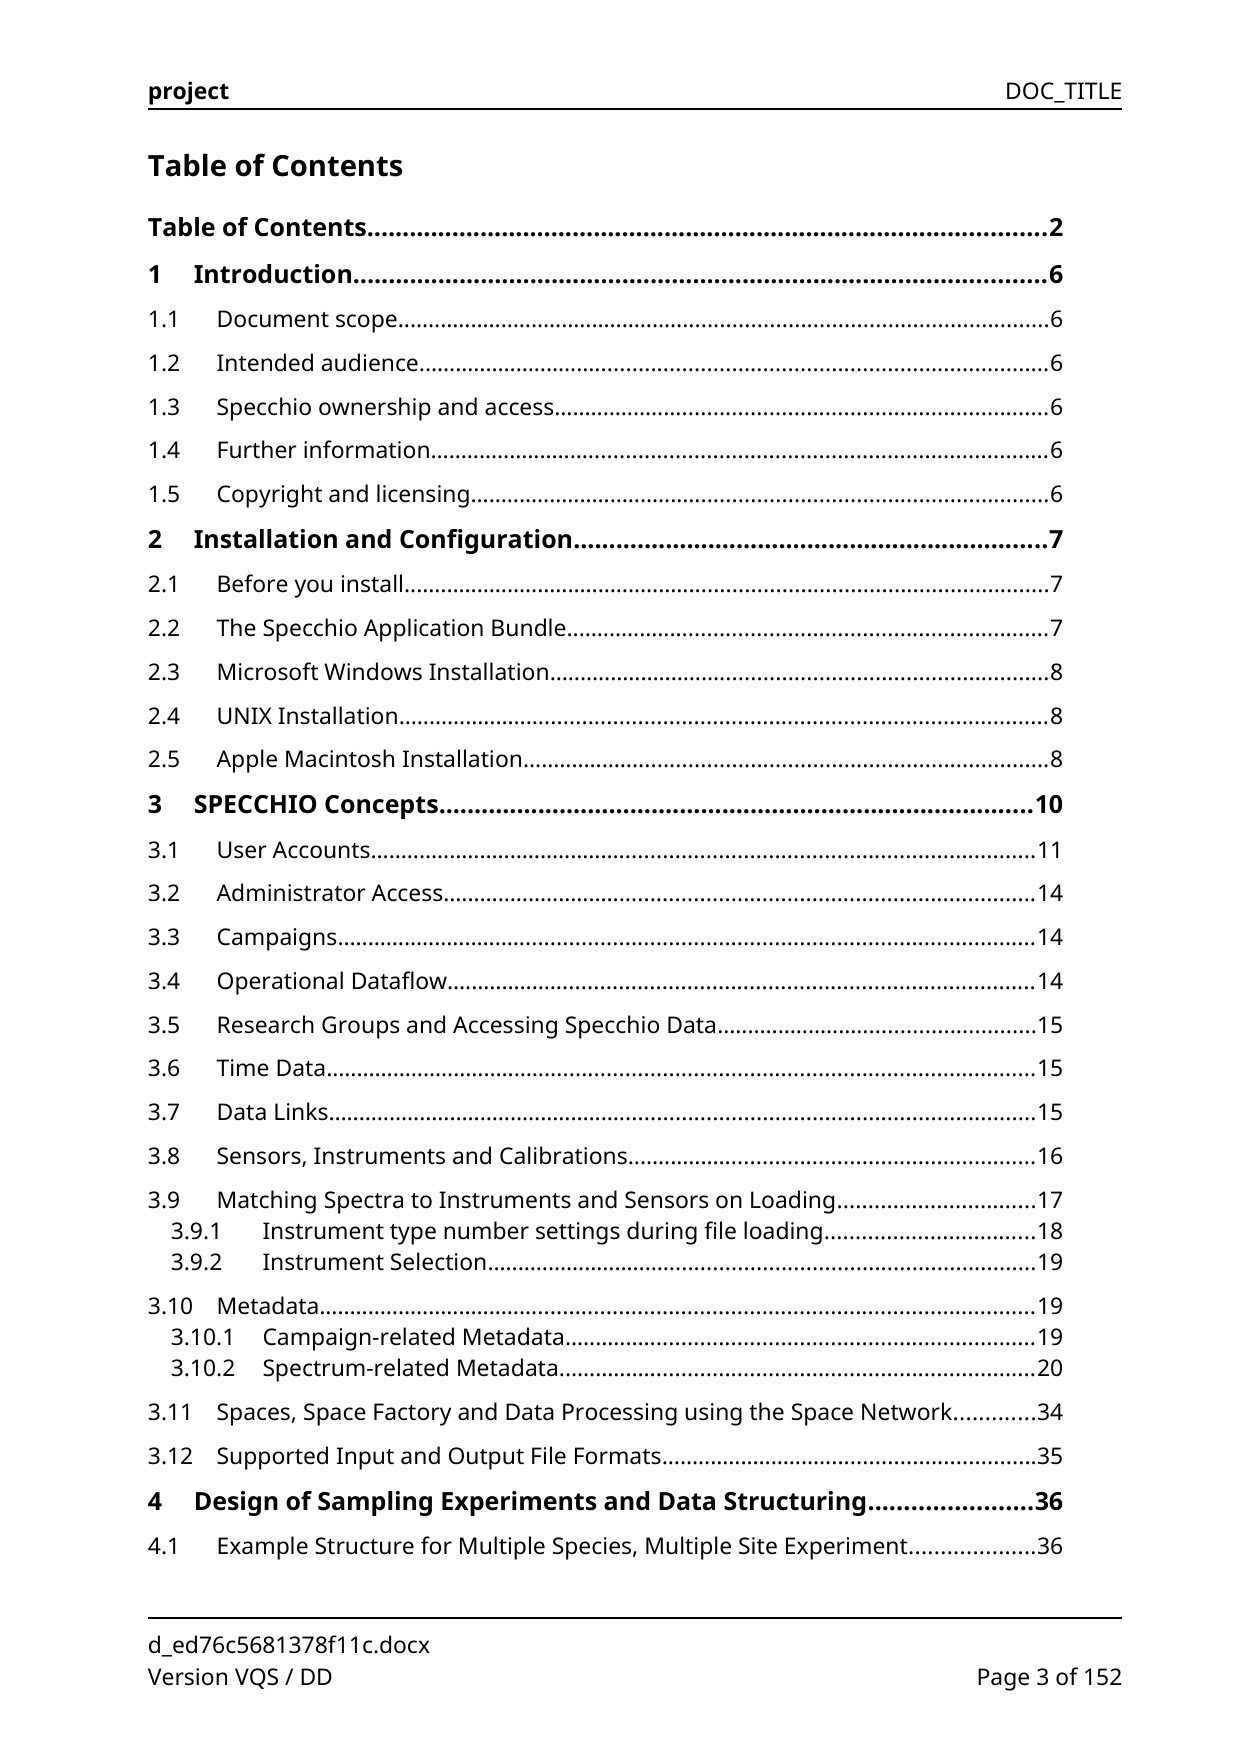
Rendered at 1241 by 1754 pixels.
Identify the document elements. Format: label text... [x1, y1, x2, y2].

text 3.1 User Accounts 11 [148, 834, 1122, 865]
text 1.5 Copyright and licensing 6 [148, 478, 1122, 509]
subtitle Table of Contents [148, 145, 1122, 185]
text 3.8 Sensors, Instruments and Calibrations 16 [148, 1140, 1122, 1171]
text 3.10 Metadata 19 [148, 1290, 1122, 1321]
text 1.1 Document scope 6 [148, 303, 1122, 334]
text 1 Introduction 6 [148, 256, 1122, 291]
text 2.1 Before you install 7 [148, 568, 1122, 599]
text 1.3 Specchio ownership and access 6 [148, 391, 1122, 422]
text 1.4 Further information 6 [148, 434, 1122, 466]
text 4 Design of Sampling Experiments and Data Structuring 36 [148, 1484, 1122, 1518]
text 3.10.2 Spectrum-related Metadata 20 [171, 1352, 1122, 1384]
text 3.5 Research Groups and Accessing Specchio Data 15 [148, 1009, 1122, 1040]
text Table of Contents 2 [148, 210, 1122, 244]
text 3.2 Administrator Access 14 [148, 877, 1122, 909]
text 1.2 Intended audience 6 [148, 347, 1122, 378]
text 3.3 Campaigns 14 [148, 921, 1122, 952]
text 3.7 Data Links 15 [148, 1096, 1122, 1127]
text 3.11 Spaces, Space Factory and Data Processing using the Space Network 34 [148, 1396, 1122, 1427]
text 3.12 Supported Input and Output File Formats 35 [148, 1440, 1122, 1471]
text 2.2 The Specchio Application Bundle 7 [148, 612, 1122, 643]
text 3.9 Matching Spectra to Instruments and Sensors on Loading 17 [148, 1184, 1122, 1215]
text 3.9.2 Instrument Selection 19 [171, 1246, 1122, 1277]
text 3.6 Time Data 15 [148, 1052, 1122, 1084]
text 3.9.1 Instrument type number settings during file loading 18 [171, 1215, 1122, 1246]
text 2 Installation and Configuration 7 [148, 522, 1122, 556]
text 3 SPECCHIO Concepts 10 [148, 787, 1122, 821]
text 2.4 UNIX Installation 8 [148, 699, 1122, 731]
text 3.10.1 Campaign-related Metadata 19 [171, 1321, 1122, 1352]
text 3.4 Operational Dataflow 14 [148, 965, 1122, 996]
text 2.3 Microsoft Windows Installation 8 [148, 656, 1122, 687]
text 2.5 Apple Macintosh Installation 8 [148, 743, 1122, 774]
text 4.1 Example Structure for Multiple Species, Multiple Site Experiment 36 [148, 1530, 1122, 1561]
